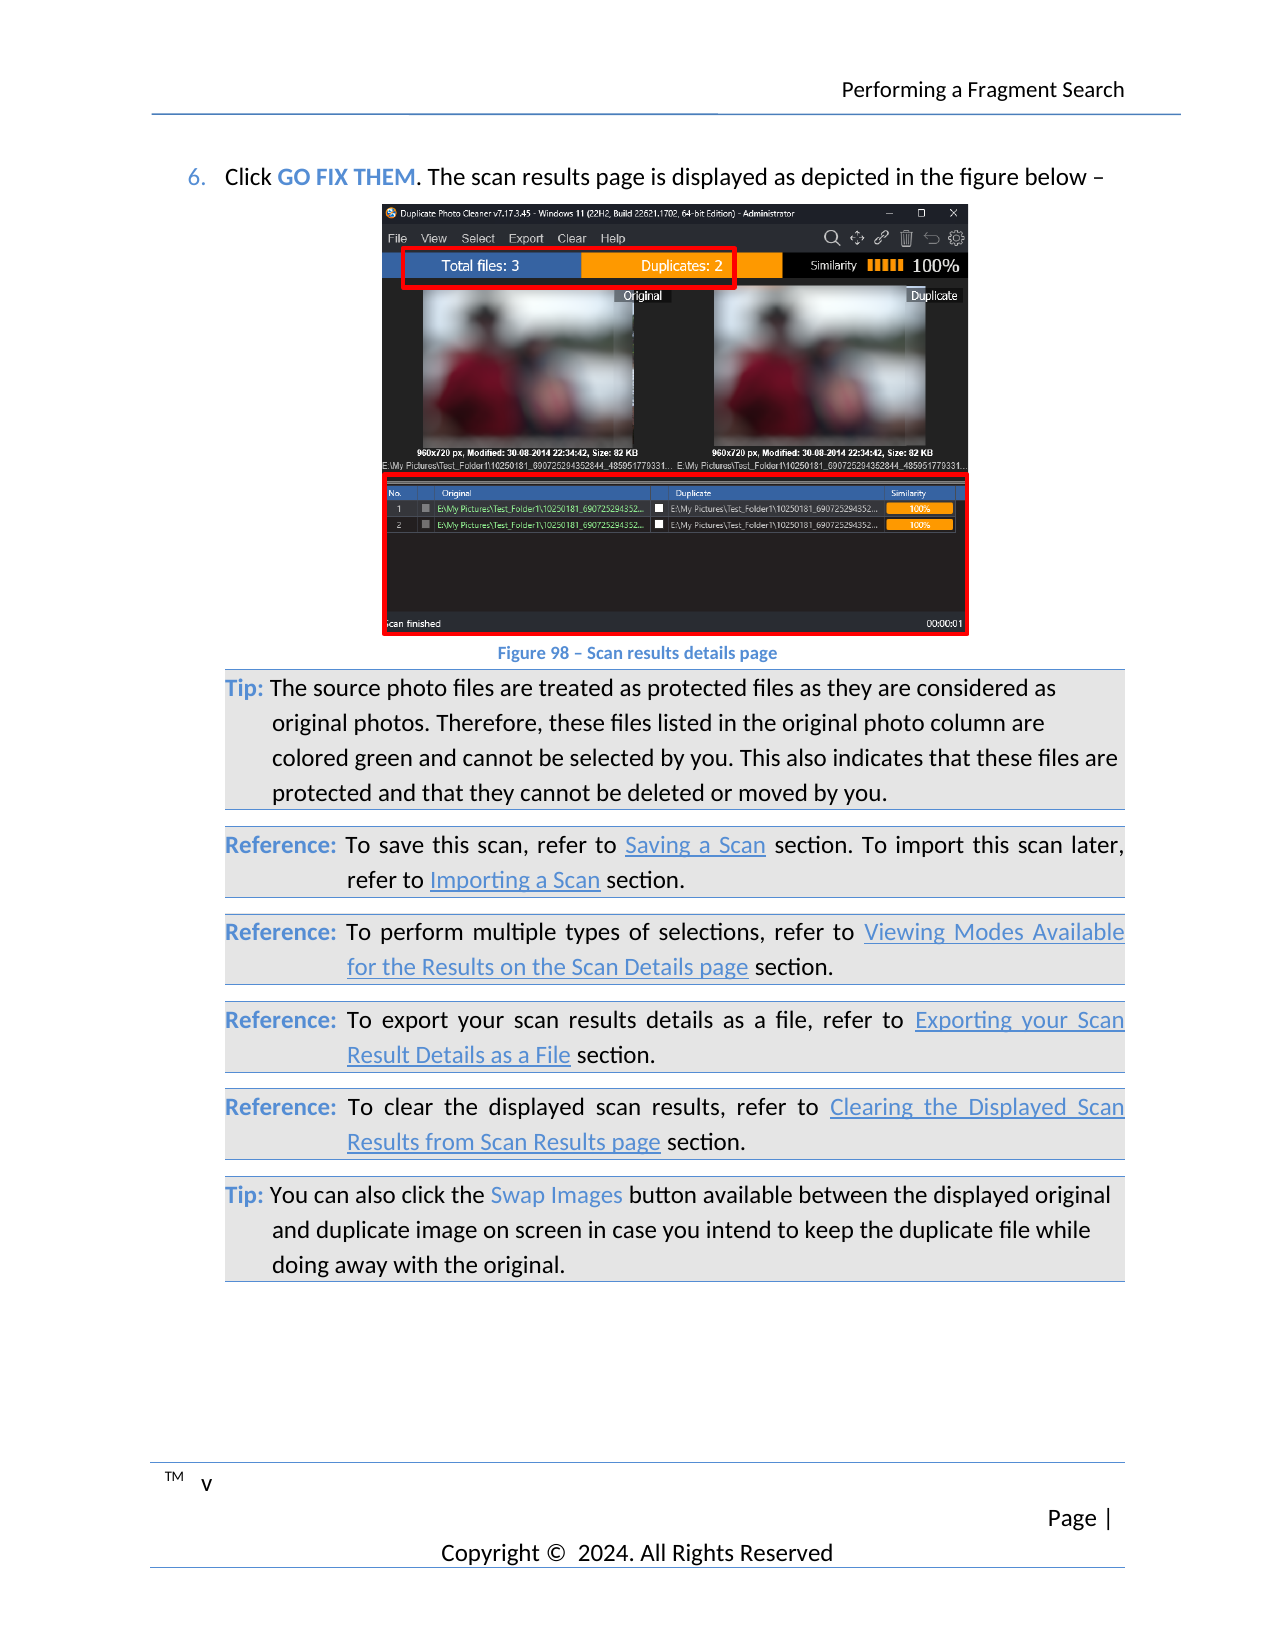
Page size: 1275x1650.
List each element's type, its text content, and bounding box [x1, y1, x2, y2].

picture [387, 477, 965, 632]
text Reference: To save this scan, refer to Saving a Scan section. To import this scan later, refer to Importing a Scan section. [225, 827, 1125, 897]
text Figure 98 – Scan results details page [150, 642, 1125, 664]
text Reference: To clear the displayed scan results, refer to Clearing the Displayed Scan Results from Scan Results page section. [225, 1089, 1125, 1159]
text Tip: The source photo files are treated as protected files as they are considered as original photos. Therefore, these files listed in the original photo column are colored green and cannot be selected by you. This also indicates that these files are protected and that they cannot be deleted or moved by you. [225, 670, 1125, 809]
text Reference: To perform multiple types of selections, refer to Viewing Modes Available for the Results on the Scan Details page section. [225, 915, 1125, 984]
picture [382, 204, 969, 472]
text Tip: You can also click the Swap Images button available between the displayed original and duplicate image on screen in case you intend to keep the duplicate file while doing away with the original. [225, 1177, 1125, 1281]
list Click GO FIX THEM. The scan results page is displayed as depicted in the figure below – [187, 161, 1125, 192]
text Reference: To export your scan results details as a file, refer to Exporting your Scan Result Details as a File section. [225, 1002, 1125, 1072]
